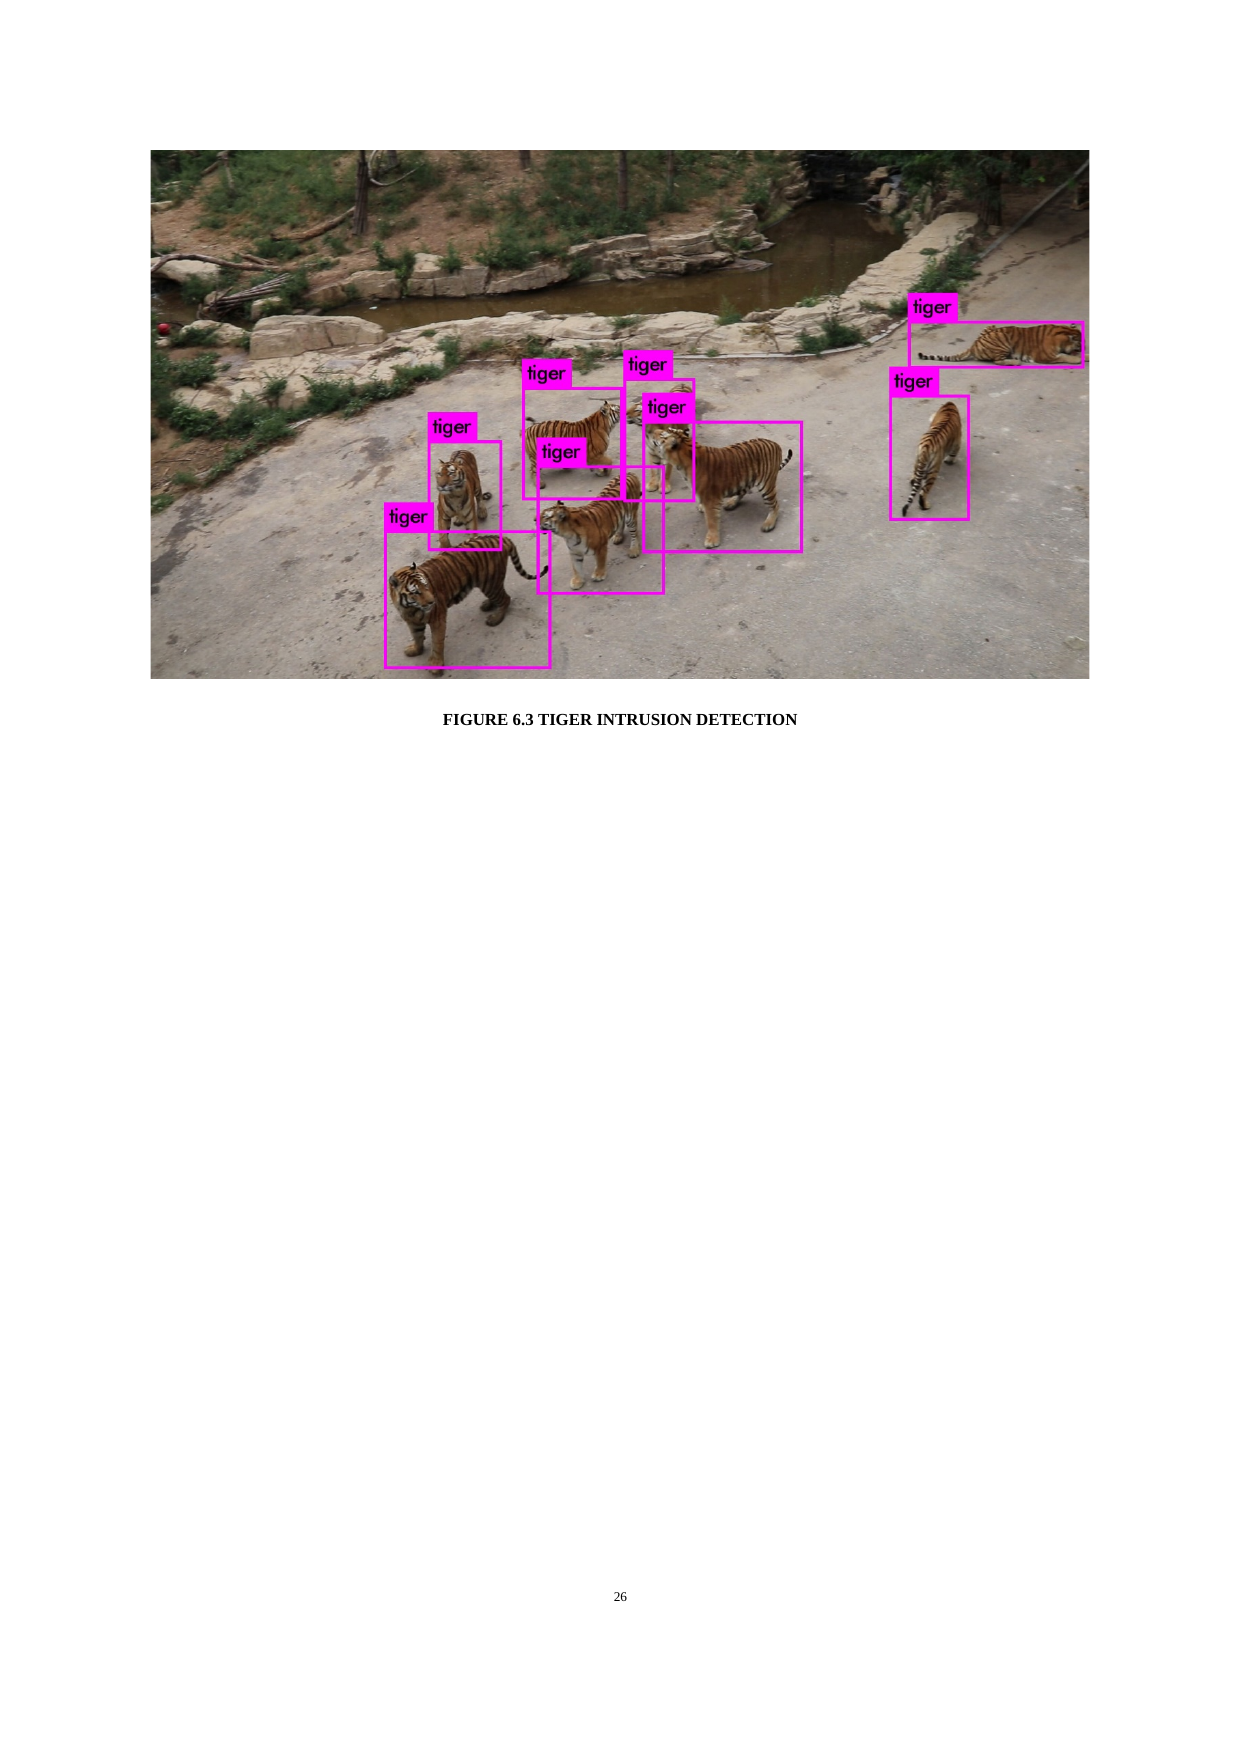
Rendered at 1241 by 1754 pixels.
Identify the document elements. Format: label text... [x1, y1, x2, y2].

text FIGURE 6.3 TIGER INTRUSION DETECTION [150, 679, 1090, 729]
picture [150, 150, 1090, 679]
